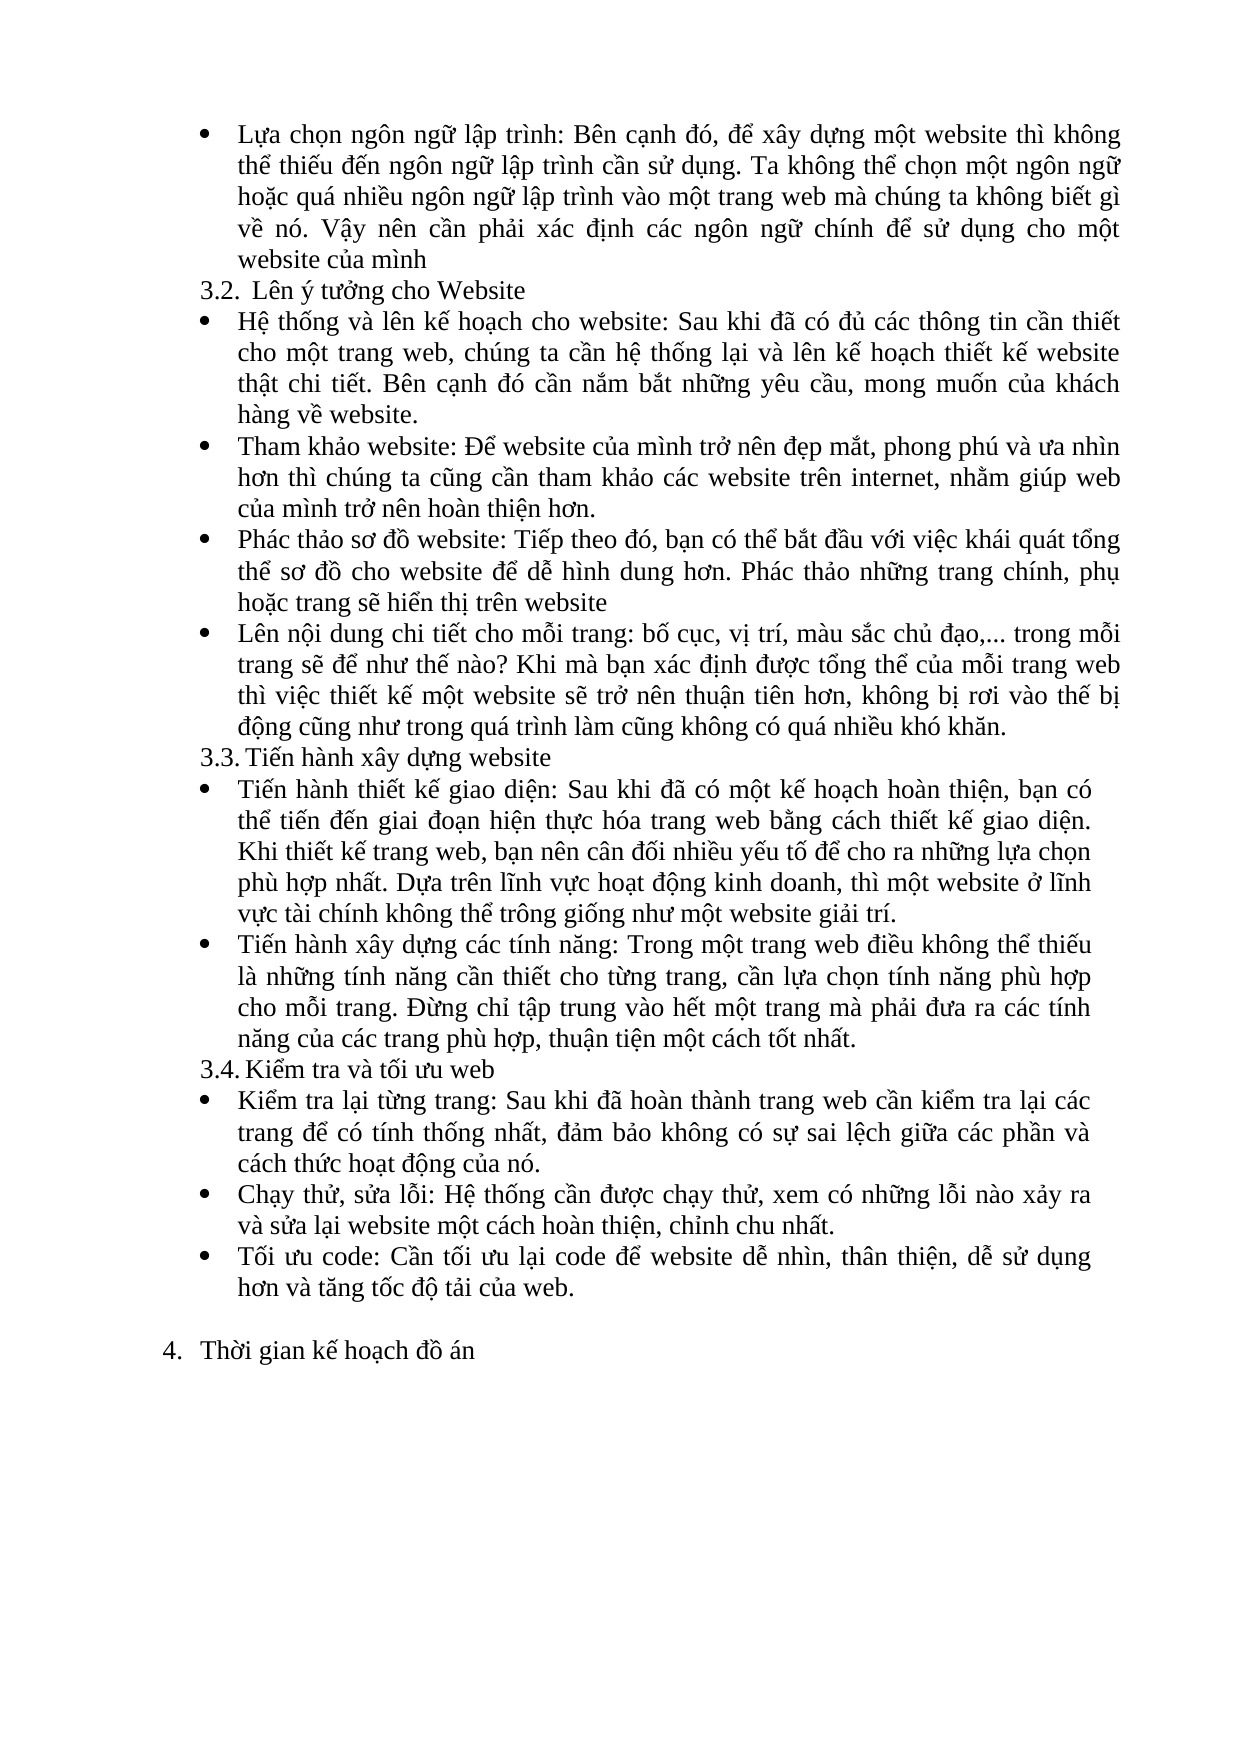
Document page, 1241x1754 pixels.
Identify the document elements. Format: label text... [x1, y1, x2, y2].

list Tối ưu code: Cần tối ưu lại code để website dễ nhìn, thân thiện, dễ sử dụng hơn và tăng tốc độ tải của web. [200, 1240, 1092, 1303]
list Chạy thử, sửa lỗi: Hệ thống cần được chạy thử, xem có những lỗi nào xảy ra và sửa lại website một cách hoàn thiện, chỉnh chu nhất. [200, 1178, 1092, 1240]
list Hệ thống và lên kế hoạch cho website: Sau khi đã có đủ các thông tin cần thiết cho một trang web, chúng ta cần hệ thống lại và lên kế hoạch thiết kế website thật chi tiết. Bên cạnh đó cần nắm bắt những yêu cầu, mong muốn của khách hàng về website. [200, 305, 1122, 430]
list Kiểm tra lại từng trang: Sau khi đã hoàn thành trang web cần kiểm tra lại các trang để có tính thống nhất, đảm bảo không có sự sai lệch giữa các phần và cách thức hoạt động của nó. [200, 1084, 1092, 1178]
list Tham khảo website: Để website của mình trở nên đẹp mắt, phong phú và ưa nhìn hơn thì chúng ta cũng cần tham khảo các website trên internet, nhằm giúp web của mình trở nên hoàn thiện hơn. [200, 430, 1122, 523]
subtitle Tiến hành xây dựng website [200, 742, 1122, 773]
list Lựa chọn ngôn ngữ lập trình: Bên cạnh đó, để xây dựng một website thì không thể thiếu đến ngôn ngữ lập trình cần sử dụng. Ta không thể chọn một ngôn ngữ hoặc quá nhiều ngôn ngữ lập trình vào một trang web mà chúng ta không biết gì về nó. Vậy nên cần phải xác định các ngôn ngữ chính để sử dụng cho một website của mình [200, 118, 1122, 274]
list Tiến hành thiết kế giao diện: Sau khi đã có một kế hoạch hoàn thiện, bạn có thể tiến đến giai đoạn hiện thực hóa trang web bằng cách thiết kế giao diện. Khi thiết kế trang web, bạn nên cân đối nhiều yếu tố để cho ra những lựa chọn phù hợp nhất. Dựa trên lĩnh vực hoạt động kinh doanh, thì một website ở lĩnh vực tài chính không thể trông giống như một website giải trí. [200, 773, 1092, 928]
list Phác thảo sơ đồ website: Tiếp theo đó, bạn có thể bắt đầu với việc khái quát tổng thể sơ đồ cho website để dễ hình dung hơn. Phác thảo những trang chính, phụ hoặc trang sẽ hiển thị trên website [200, 523, 1122, 617]
subtitle Thời gian kế hoạch đồ án [162, 1334, 1122, 1365]
list Tiến hành xây dựng các tính năng: Trong một trang web điều không thể thiếu là những tính năng cần thiết cho từng trang, cần lựa chọn tính năng phù hợp cho mỗi trang. Đừng chỉ tập trung vào hết một trang mà phải đưa ra các tính năng của các trang phù hợp, thuận tiện một cách tốt nhất. [200, 928, 1092, 1053]
subtitle Kiểm tra và tối ưu web [200, 1053, 1122, 1084]
subtitle Lên ý tưởng cho Website [200, 274, 1122, 305]
list Lên nội dung chi tiết cho mỗi trang: bố cục, vị trí, màu sắc chủ đạo,... trong mỗi trang sẽ để như thế nào? Khi mà bạn xác định được tổng thể của mỗi trang web thì việc thiết kế một website sẽ trở nên thuận tiên hơn, không bị rơi vào thế bị động cũng như trong quá trình làm cũng không có quá nhiều khó khăn. [200, 617, 1122, 742]
